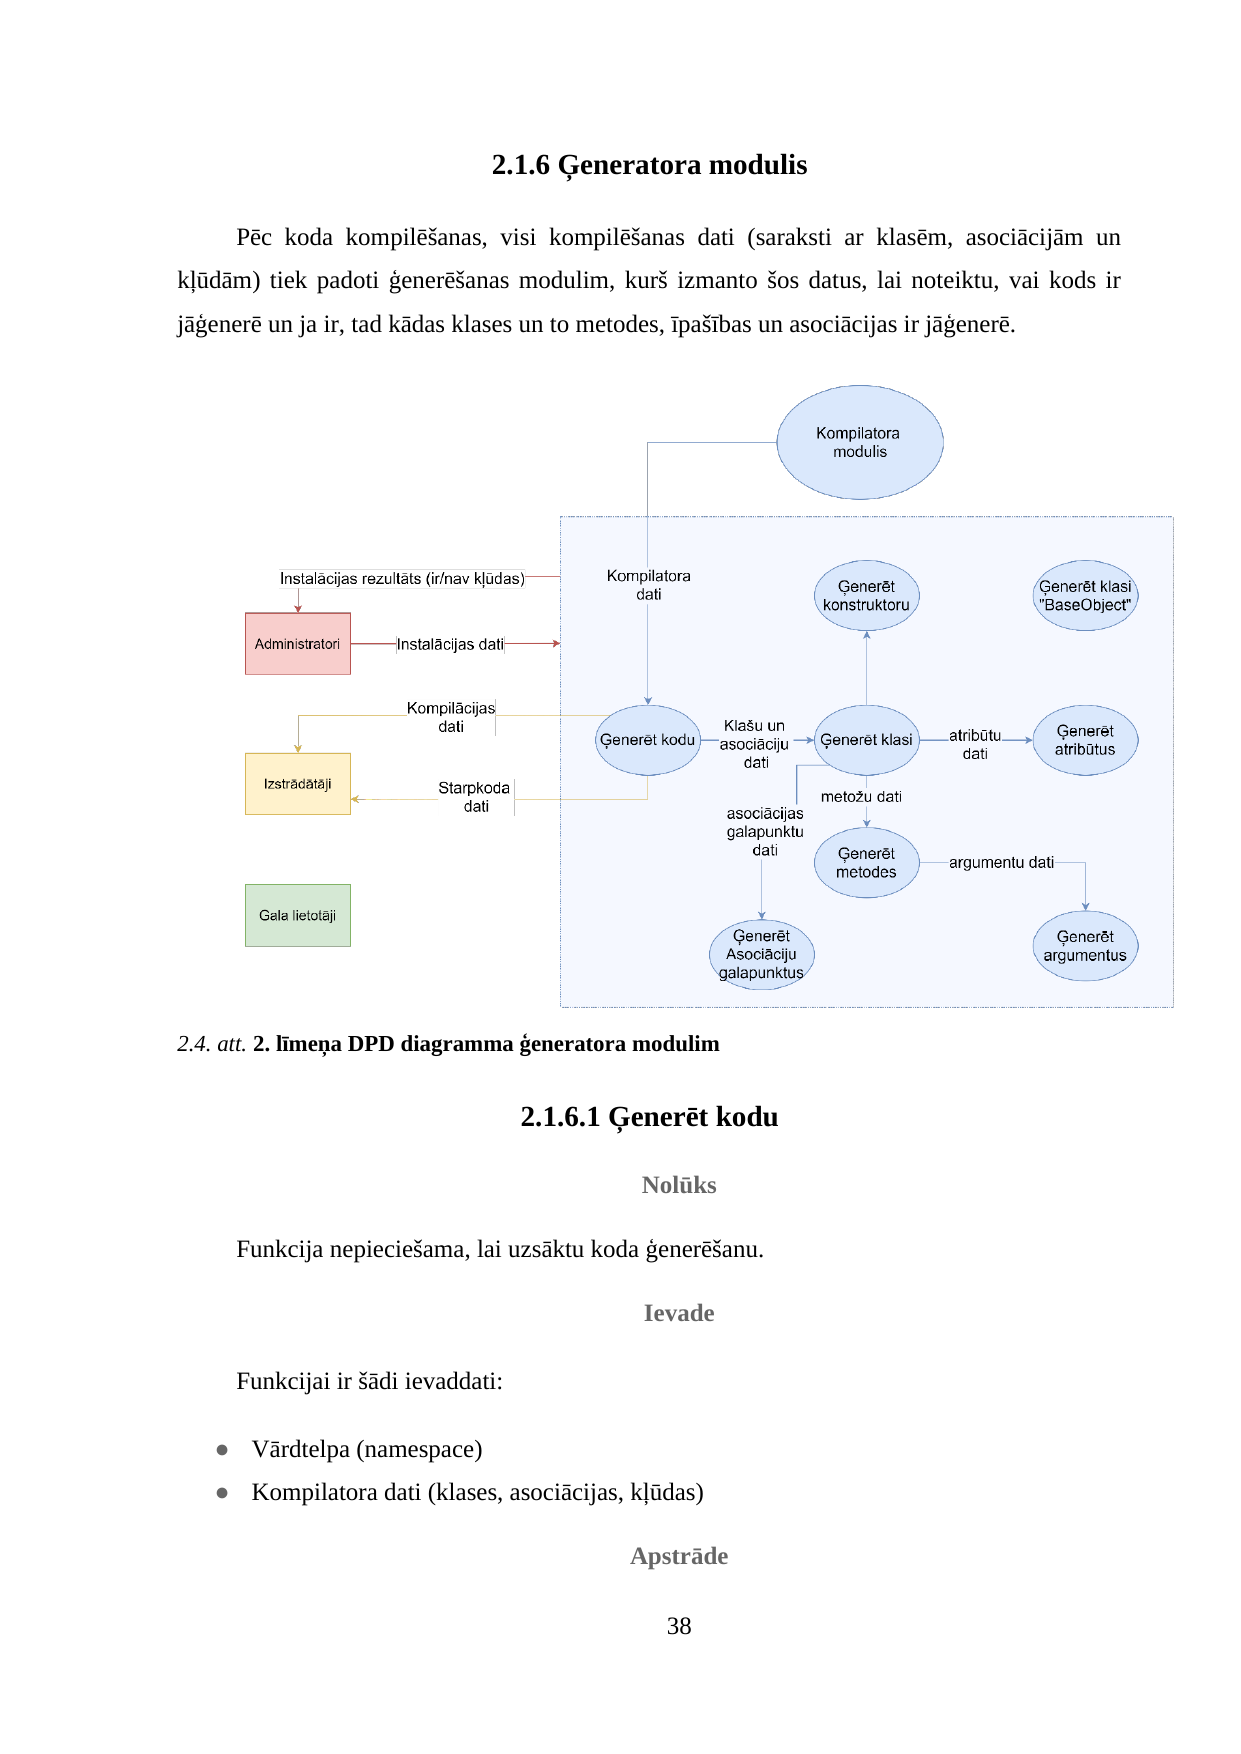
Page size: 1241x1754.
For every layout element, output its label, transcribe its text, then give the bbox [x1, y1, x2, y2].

picture [236, 376, 1182, 1017]
text Nolūks [177, 1170, 1122, 1199]
subtitle 2.1.6.1 Ģenerēt kodu [177, 1099, 1122, 1132]
text Ievade [177, 1298, 1122, 1327]
text Pēc koda kompilēšanas, visi kompilēšanas dati (saraksti ar klasēm, asociācijām un kļūdām) tiek padoti ģenerēšanas modulim, kurš izmanto šos datus, lai noteiktu, vai kods ir jāģenerē un ja ir, tad kādas klases un to metodes, īpašības un asociācijas ir jāģenerē. [177, 222, 1122, 337]
text Funkcija nepieciešama, lai uzsāktu koda ģenerēšanu. [177, 1234, 1122, 1263]
list Kompilatora dati (klases, asociācijas, kļūdas) [214, 1477, 1122, 1506]
text Funkcijai ir šādi ievaddati: [177, 1366, 1122, 1395]
list Vārdtelpa (namespace) [214, 1434, 1122, 1463]
text Apstrāde [177, 1541, 1122, 1570]
subtitle 2.1.6 Ģeneratora modulis [177, 147, 1122, 181]
